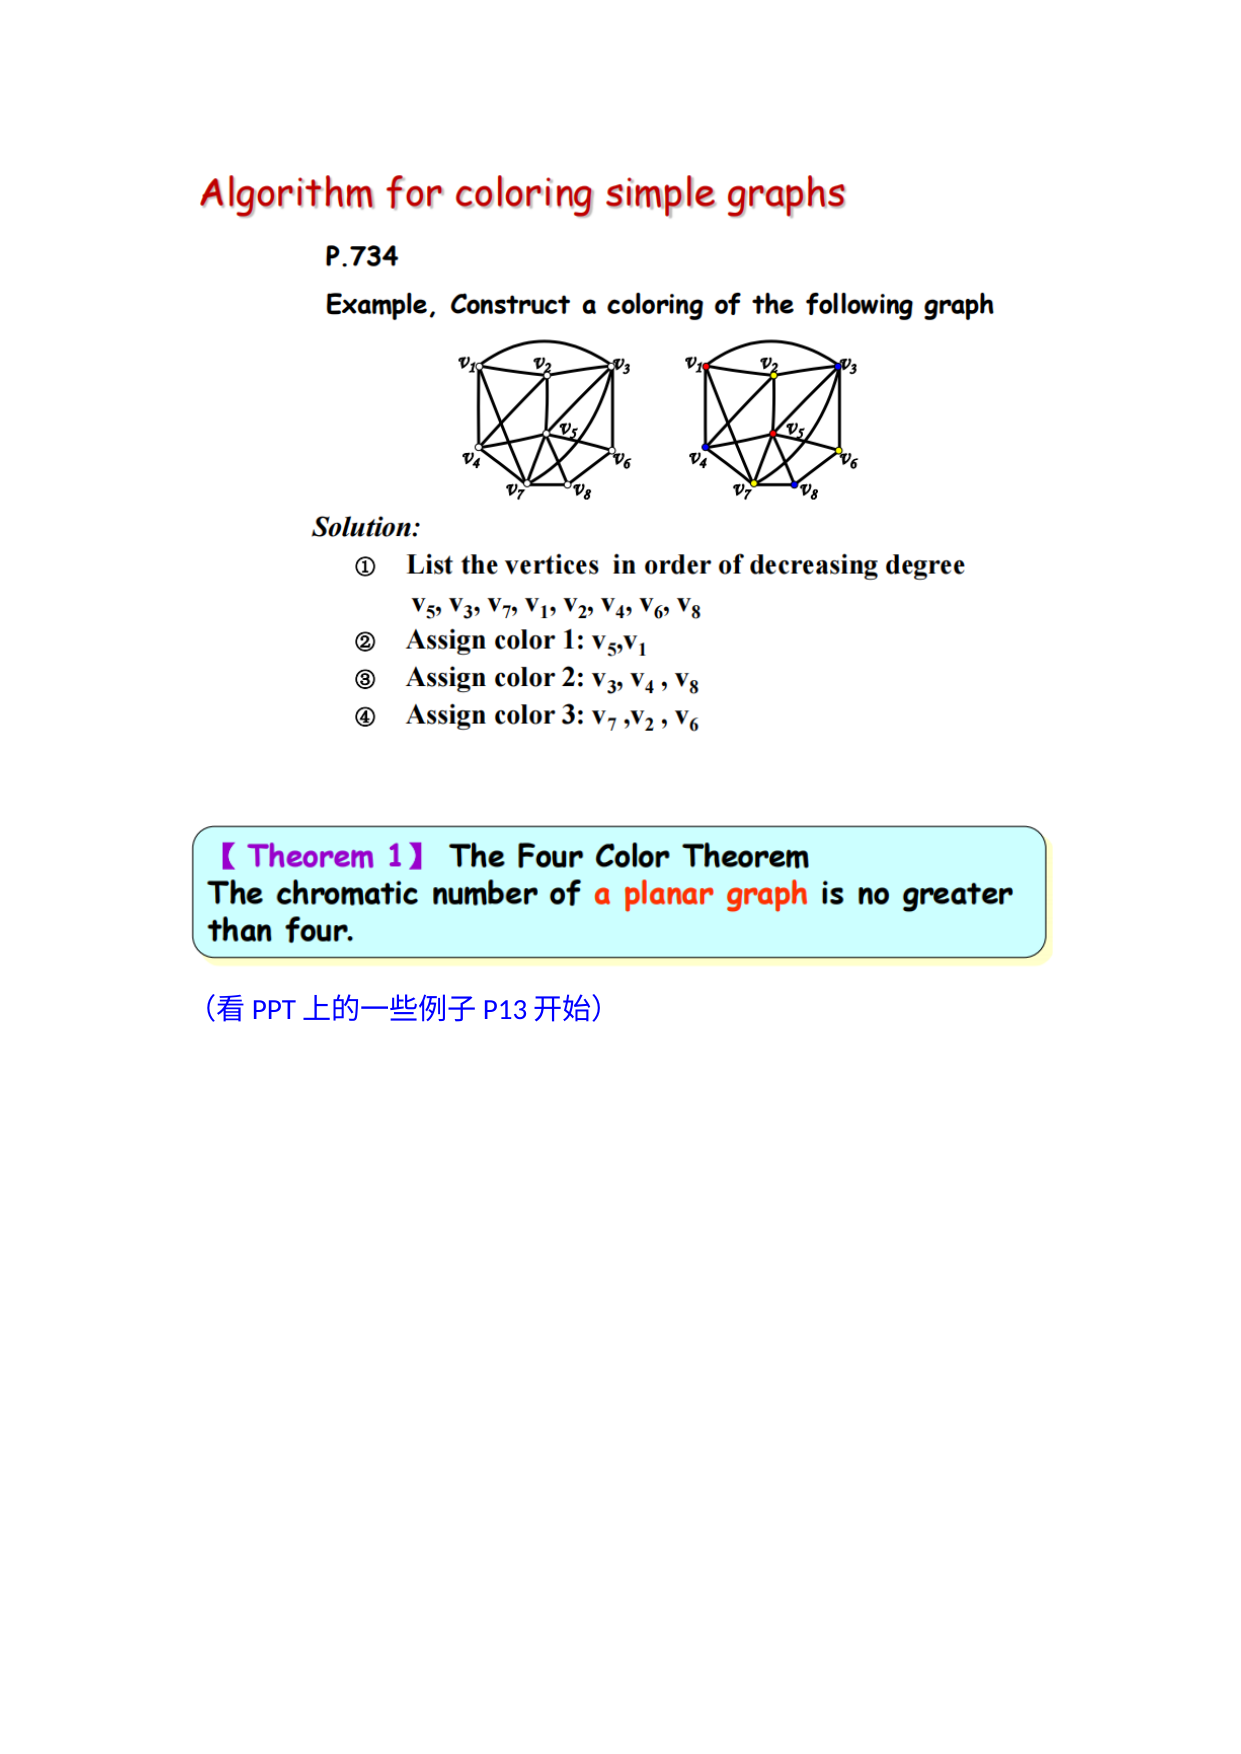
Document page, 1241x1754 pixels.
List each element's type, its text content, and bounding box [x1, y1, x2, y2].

picture [187, 812, 1053, 972]
text （看PPT上的一些例子P13开始） [187, 974, 1053, 1039]
picture [187, 162, 1053, 754]
